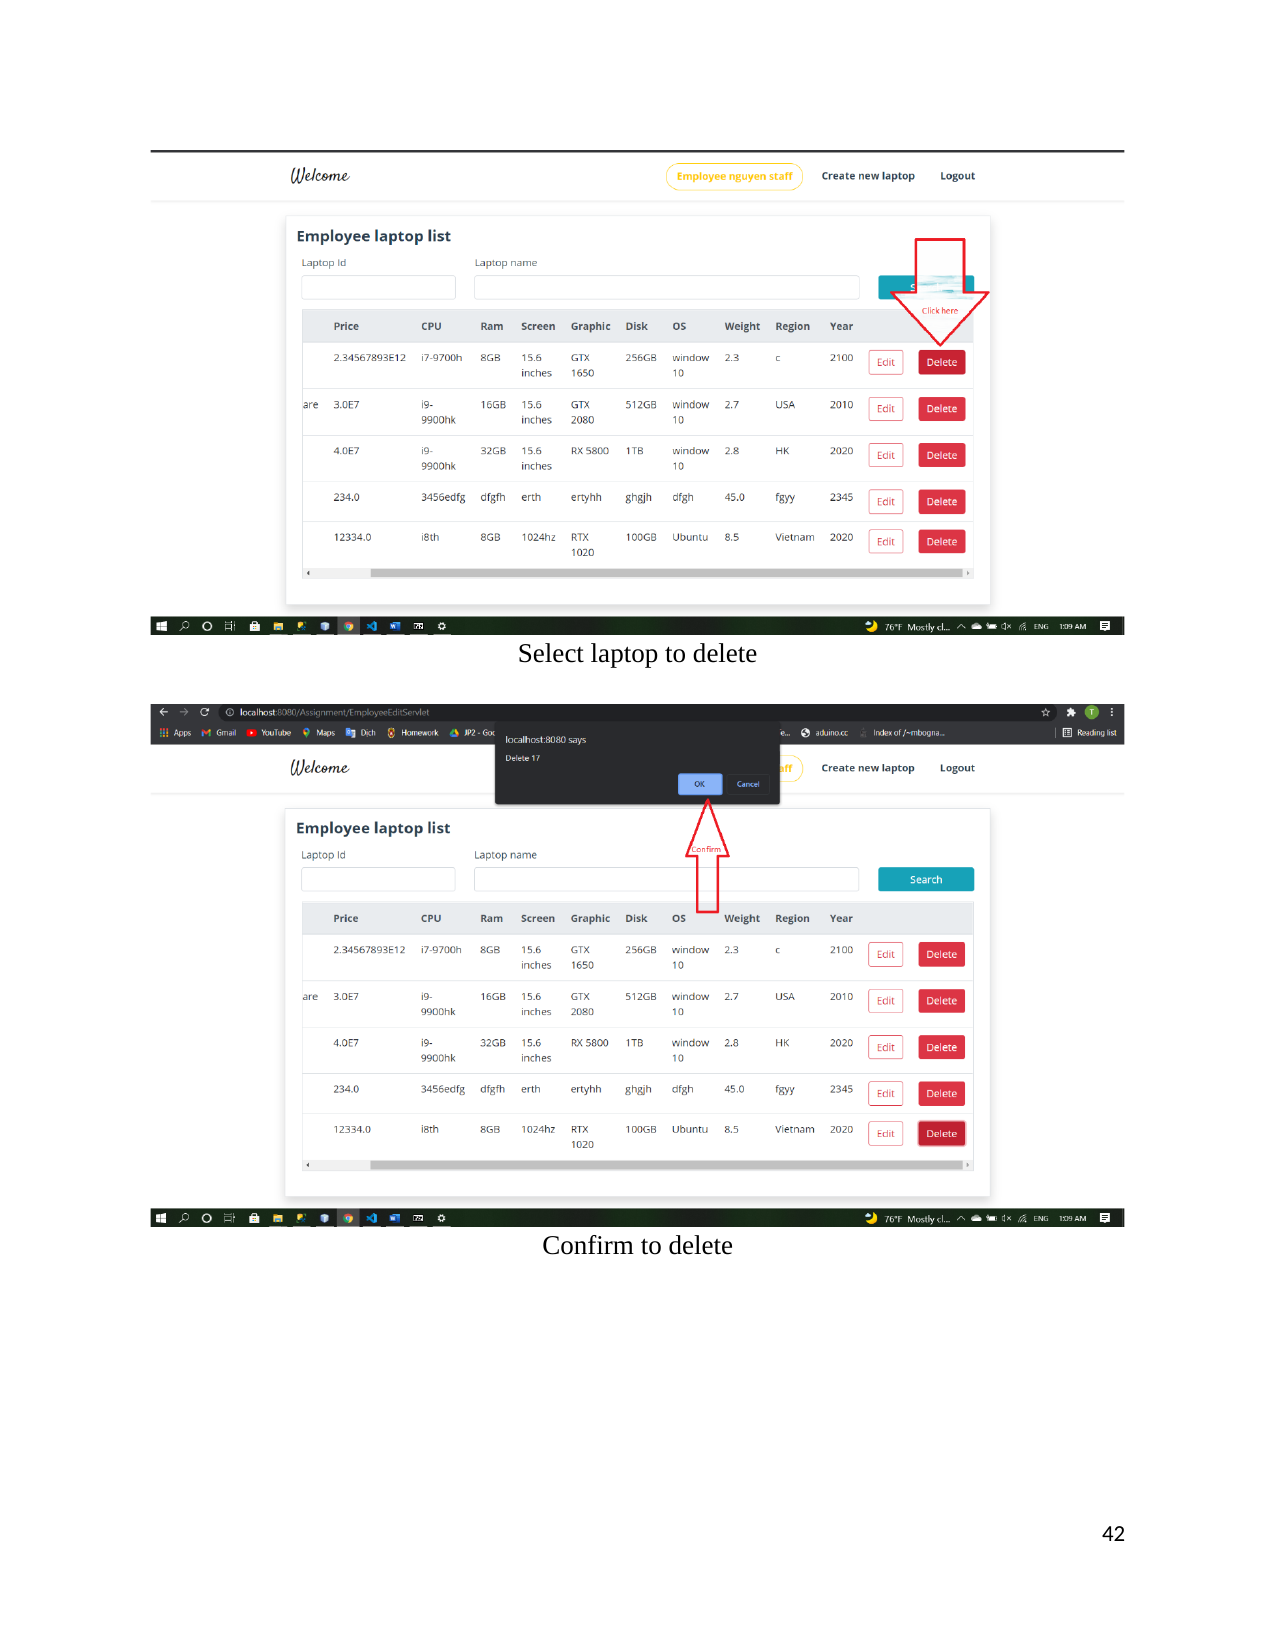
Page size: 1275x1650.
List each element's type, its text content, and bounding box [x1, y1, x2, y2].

picture [150, 150, 1125, 635]
list Select laptop to delete [150, 637, 1125, 668]
list Confirm to delete [150, 1229, 1125, 1260]
picture [150, 704, 1125, 1227]
